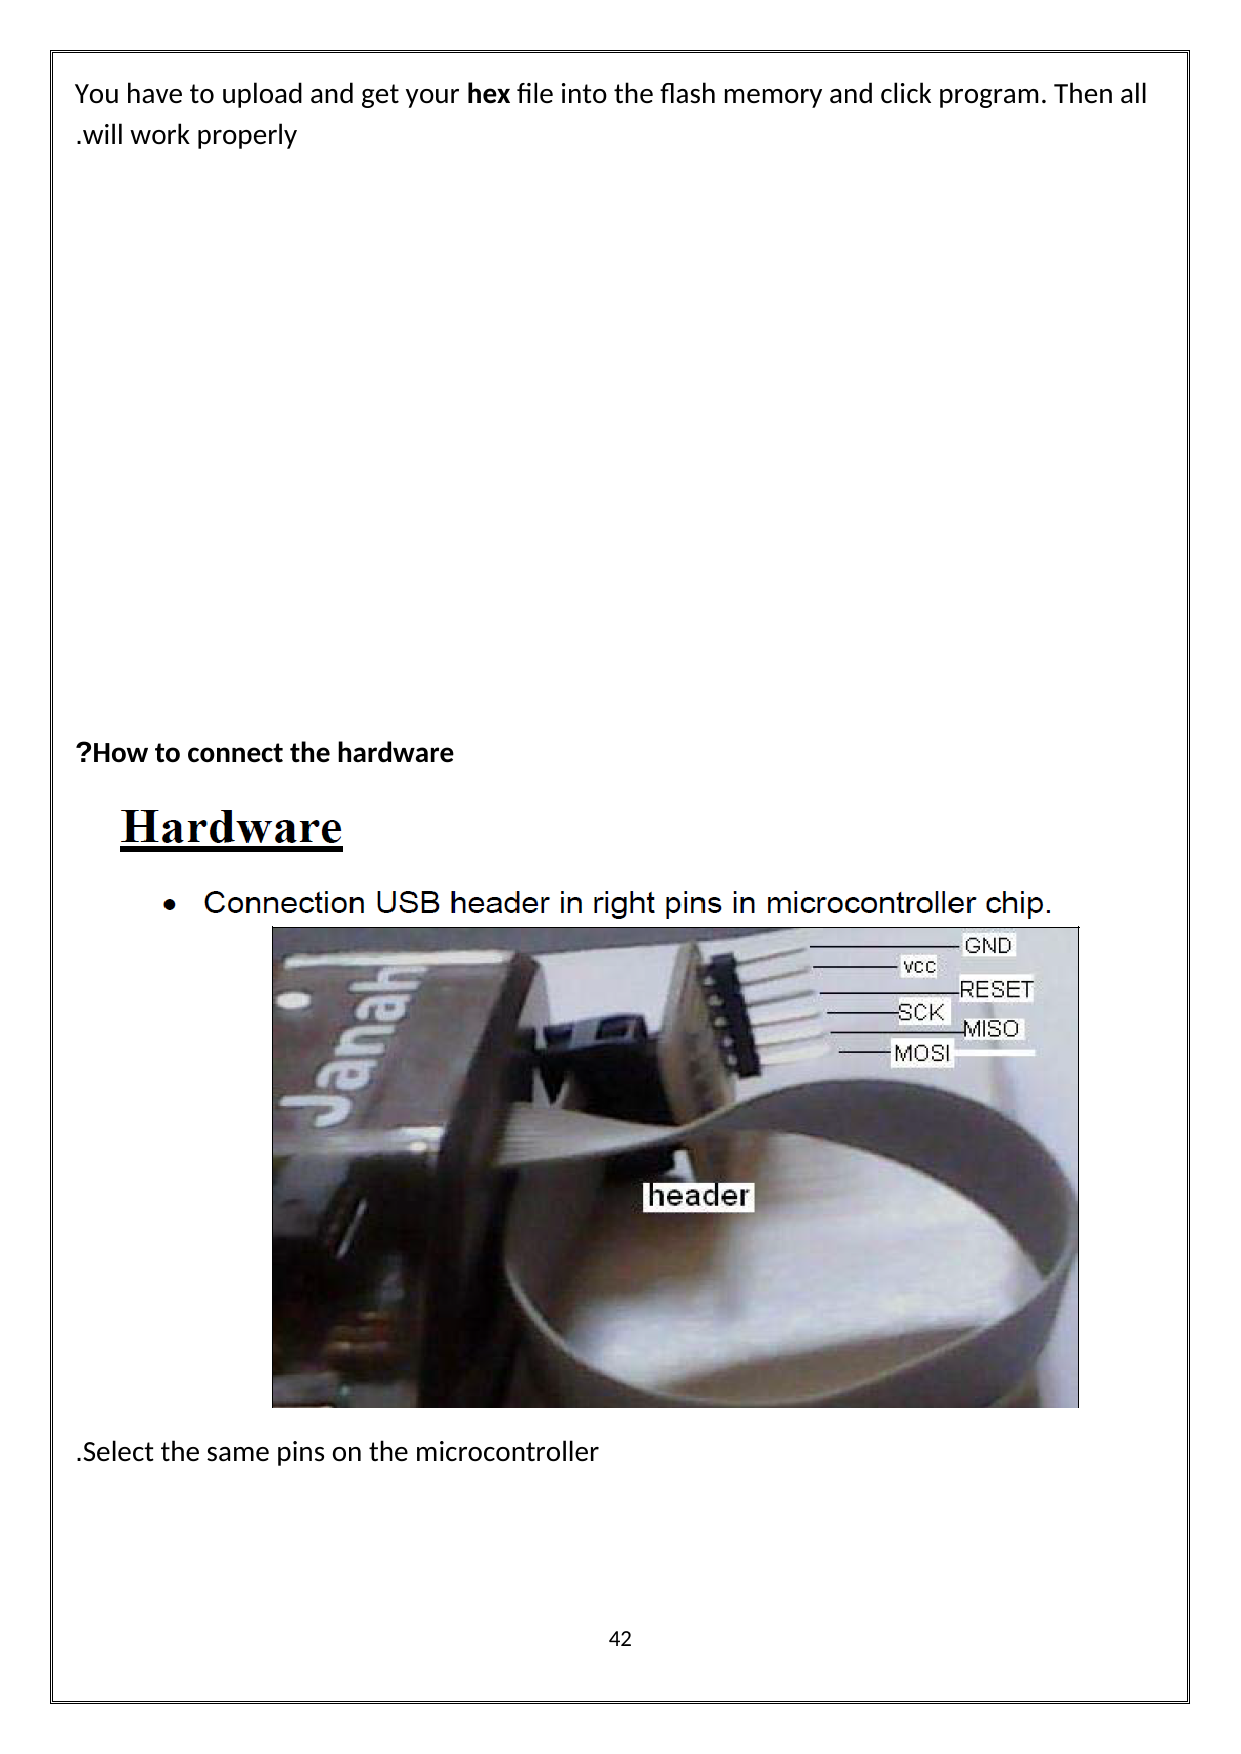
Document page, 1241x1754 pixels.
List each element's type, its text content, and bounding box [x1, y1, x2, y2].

text You have to upload and get your hex file into the flash memory and click program. Then all will work properly. [75, 75, 1165, 152]
text How to connect the hardware? [75, 734, 1165, 769]
text Select the same pins on the microcontroller. [75, 1433, 1165, 1468]
picture [104, 795, 1136, 1408]
